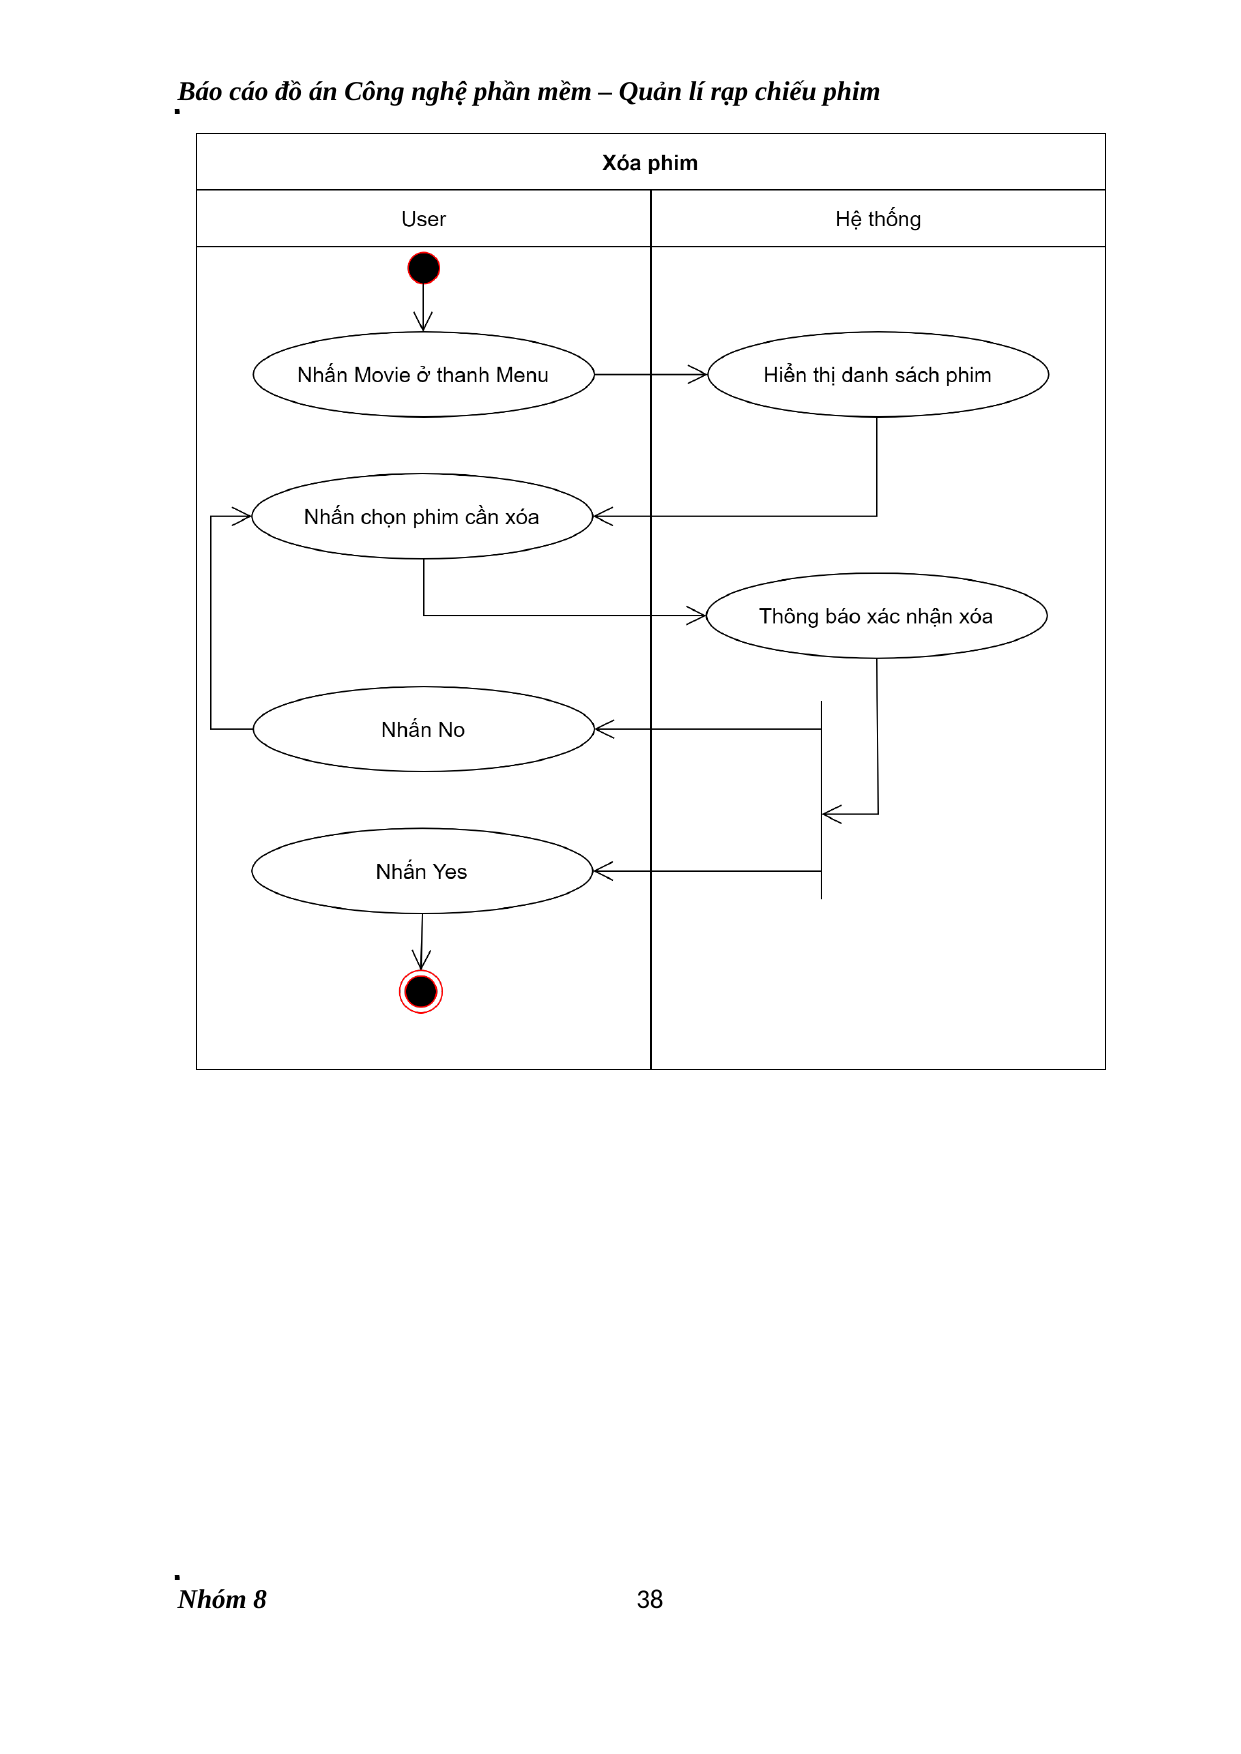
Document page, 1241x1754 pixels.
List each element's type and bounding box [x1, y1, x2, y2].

picture [177, 118, 1123, 1087]
